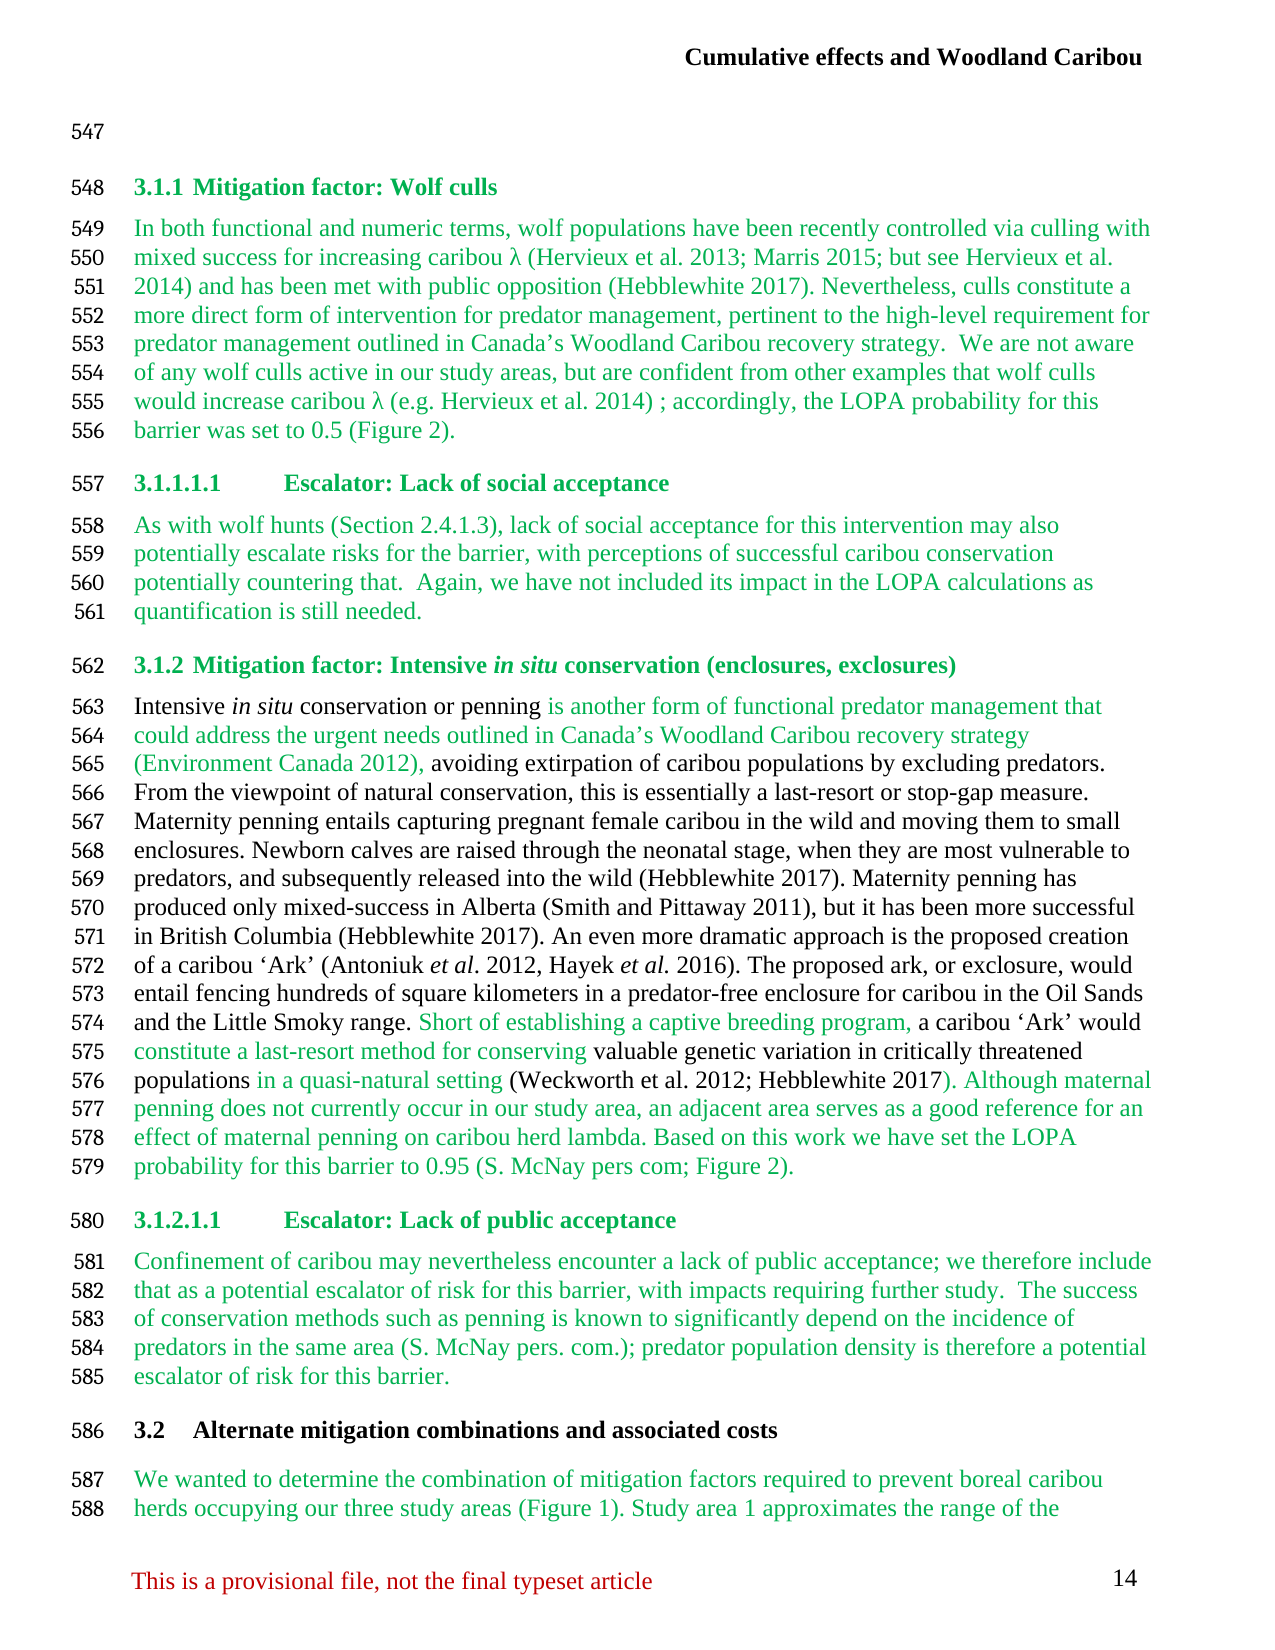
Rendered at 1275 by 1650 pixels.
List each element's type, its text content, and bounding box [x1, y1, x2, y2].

subtitle Escalator: Lack of public acceptance [133, 1205, 1152, 1233]
subtitle Escalator: Lack of social acceptance [133, 468, 1152, 497]
subtitle Mitigation factor: Wolf culls [133, 172, 1152, 201]
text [133, 1464, 1152, 1522]
text Intensive in situ conservation or penning is another form of functional predator management that could address the urgent needs outlined in Canada’s Woodland Caribou recovery strategy (Environment Canada 2012), avoiding extirpation of caribou populations by excluding predators. From the viewpoint of natural conservation, this is essentially a last-resort or stop-gap measure. Maternity penning entails capturing pregnant female caribou in the wild and moving them to small enclosures. Newborn calves are raised through the neonatal stage, when they are most vulnerable to predators, and subsequently released into the wild (Hebblewhite 2017). Maternity penning has produced only mixed-success in Alberta (Smith and Pittaway 2011), but it has been more successful in British Columbia (Hebblewhite 2017). An even more dramatic approach is the proposed creation of a caribou ‘Ark’ (Antoniuk et al. 2012, Hayek et al. 2016). The proposed ark, or exclosure, would entail fencing hundreds of square kilometers in a predator-free enclosure for caribou in the Oil Sands and the Little Smoky range. Short of establishing a captive breeding program, a caribou ‘Ark’ would constitute a last-resort method for conserving valuable genetic variation in critically threatened populations in a quasi-natural setting (Weckworth et al. 2012; Hebblewhite 2017). Although maternal penning does not currently occur in our study area, an adjacent area serves as a good reference for an effect of maternal penning on caribou herd lambda. Based on this work we have set the LOPA probability for this barrier to 0.95 (S. McNay pers com; Figure 2). [133, 691, 1152, 1180]
text In both functional and numeric terms, wolf populations have been recently controlled via culling with mixed success for increasing caribou λ (Hervieux et al. 2013; Marris 2015; but see Hervieux et al. 2014) and has been met with public opposition (Hebblewhite 2017). Nevertheless, culls constitute a more direct form of intervention for predator management, pertinent to the high-level requirement for predator management outlined in Canada’s Woodland Caribou recovery strategy. We are not aware of any wolf culls active in our study areas, but are confident from other examples that wolf culls would increase caribou λ (e.g. Hervieux et al. 2014) ; accordingly, the LOPA probability for this barrier was set to 0.5 (Figure 2). [133, 213, 1152, 443]
text As with wolf hunts (Section 2.4.1.3), lack of social acceptance for this intervention may also potentially escalate risks for the barrier, with perceptions of successful caribou conservation potentially countering that. Again, we have not included its impact in the LOPA calculations as quantification is still needed. [133, 510, 1152, 625]
text Confinement of caribou may nevertheless encounter a lack of public acceptance; we therefore include that as a potential escalator of risk for this barrier, with impacts requiring further study. The success of conservation methods such as penning is known to significantly depend on the incidence of predators in the same area (S. McNay pers. com.); predator population density is therefore a potential escalator of risk for this barrier. [133, 1246, 1152, 1390]
subtitle Alternate mitigation combinations and associated costs [133, 1415, 1152, 1443]
subtitle Mitigation factor: Intensive in situ conservation (enclosures, exclosures) [133, 650, 1152, 678]
